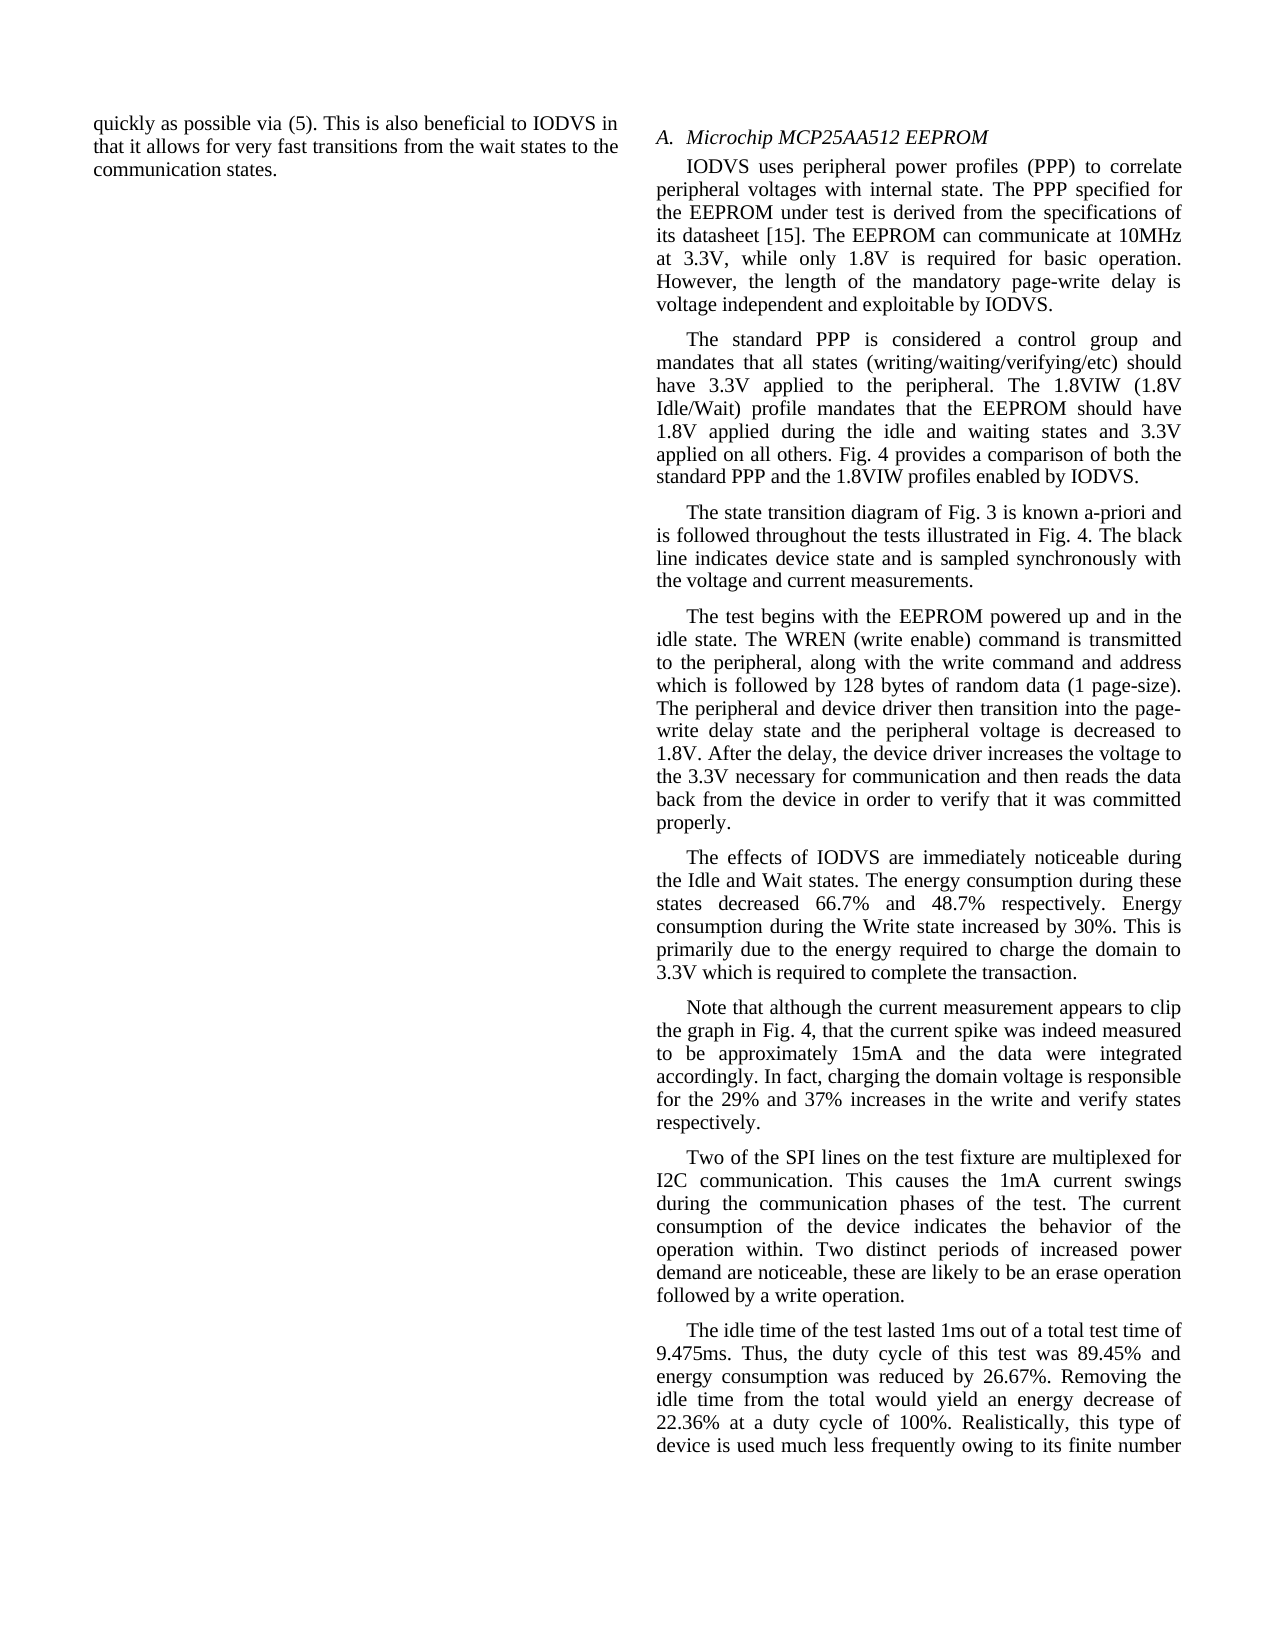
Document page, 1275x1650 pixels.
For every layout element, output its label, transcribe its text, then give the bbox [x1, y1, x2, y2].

text The effects of IODVS are immediately noticeable during the Idle and Wait states. The energy consumption during these states decreased 66.7% and 48.7% respectively. Energy consumption during the Write state increased by 30%. This is primarily due to the energy required to charge the domain to 3.3V which is required to complete the transaction. [656, 847, 1182, 984]
text The state transition diagram of Fig. 3 is known a-priori and is followed throughout the tests illustrated in Fig. 4. The black line indicates device state and is sampled synchronously with the voltage and current measurements. [656, 501, 1182, 592]
text IODVS uses peripheral power profiles (PPP) to correlate peripheral voltages with internal state. The PPP specified for the EEPROM under test is derived from the specifications of its datasheet. The EEPROM can communicate at 10MHz at 3.3V, while only 1.8V is required for basic operation. However, the length of the mandatory page-write delay is voltage independent and exploitable by IODVS. [656, 155, 1182, 316]
text The test begins with the EEPROM powered up and in the idle state. The WREN (write enable) command is transmitted to the peripheral, along with the write command and address which is followed by 128 bytes of random data (1 page-size). The peripheral and device driver then transition into the page-write delay state and the peripheral voltage is decreased to 1.8V. After the delay, the device driver increases the voltage to the 3.3V necessary for communication and then reads the data back from the device in order to verify that it was committed properly. [656, 605, 1182, 834]
text Two of the SPI lines on the test fixture are multiplexed for I2C communication. This causes the 1mA current swings during the communication phases of the test. The current consumption of the device indicates the behavior of the operation within. Two distinct periods of increased power demand are noticeable, these are likely to be an erase operation followed by a write operation. [656, 1146, 1182, 1307]
text The standard PPP is considered a control group and mandates that all states (writing/waiting/verifying/etc) should have 3.3V applied to the peripheral. The 1.8VIW (1.8V Idle/Wait) profile mandates that the EEPROM should have 1.8V applied during the idle and waiting states and 3.3V applied on all others. Fig. 4 provides a comparison of both the standard PPP and the 1.8VIW profiles enabled by IODVS. [656, 328, 1182, 488]
text Note that although the current measurement appears to clip the graph in Fig. 4, that the current spike was indeed measured to be approximately 15mA and the data were integrated accordingly. In fact, charging the domain voltage is responsible for the 29% and 37% increases in the write and verify states respectively. [656, 996, 1182, 1134]
subtitle Microchip MCP25AA512 EEPROM [656, 125, 1182, 149]
